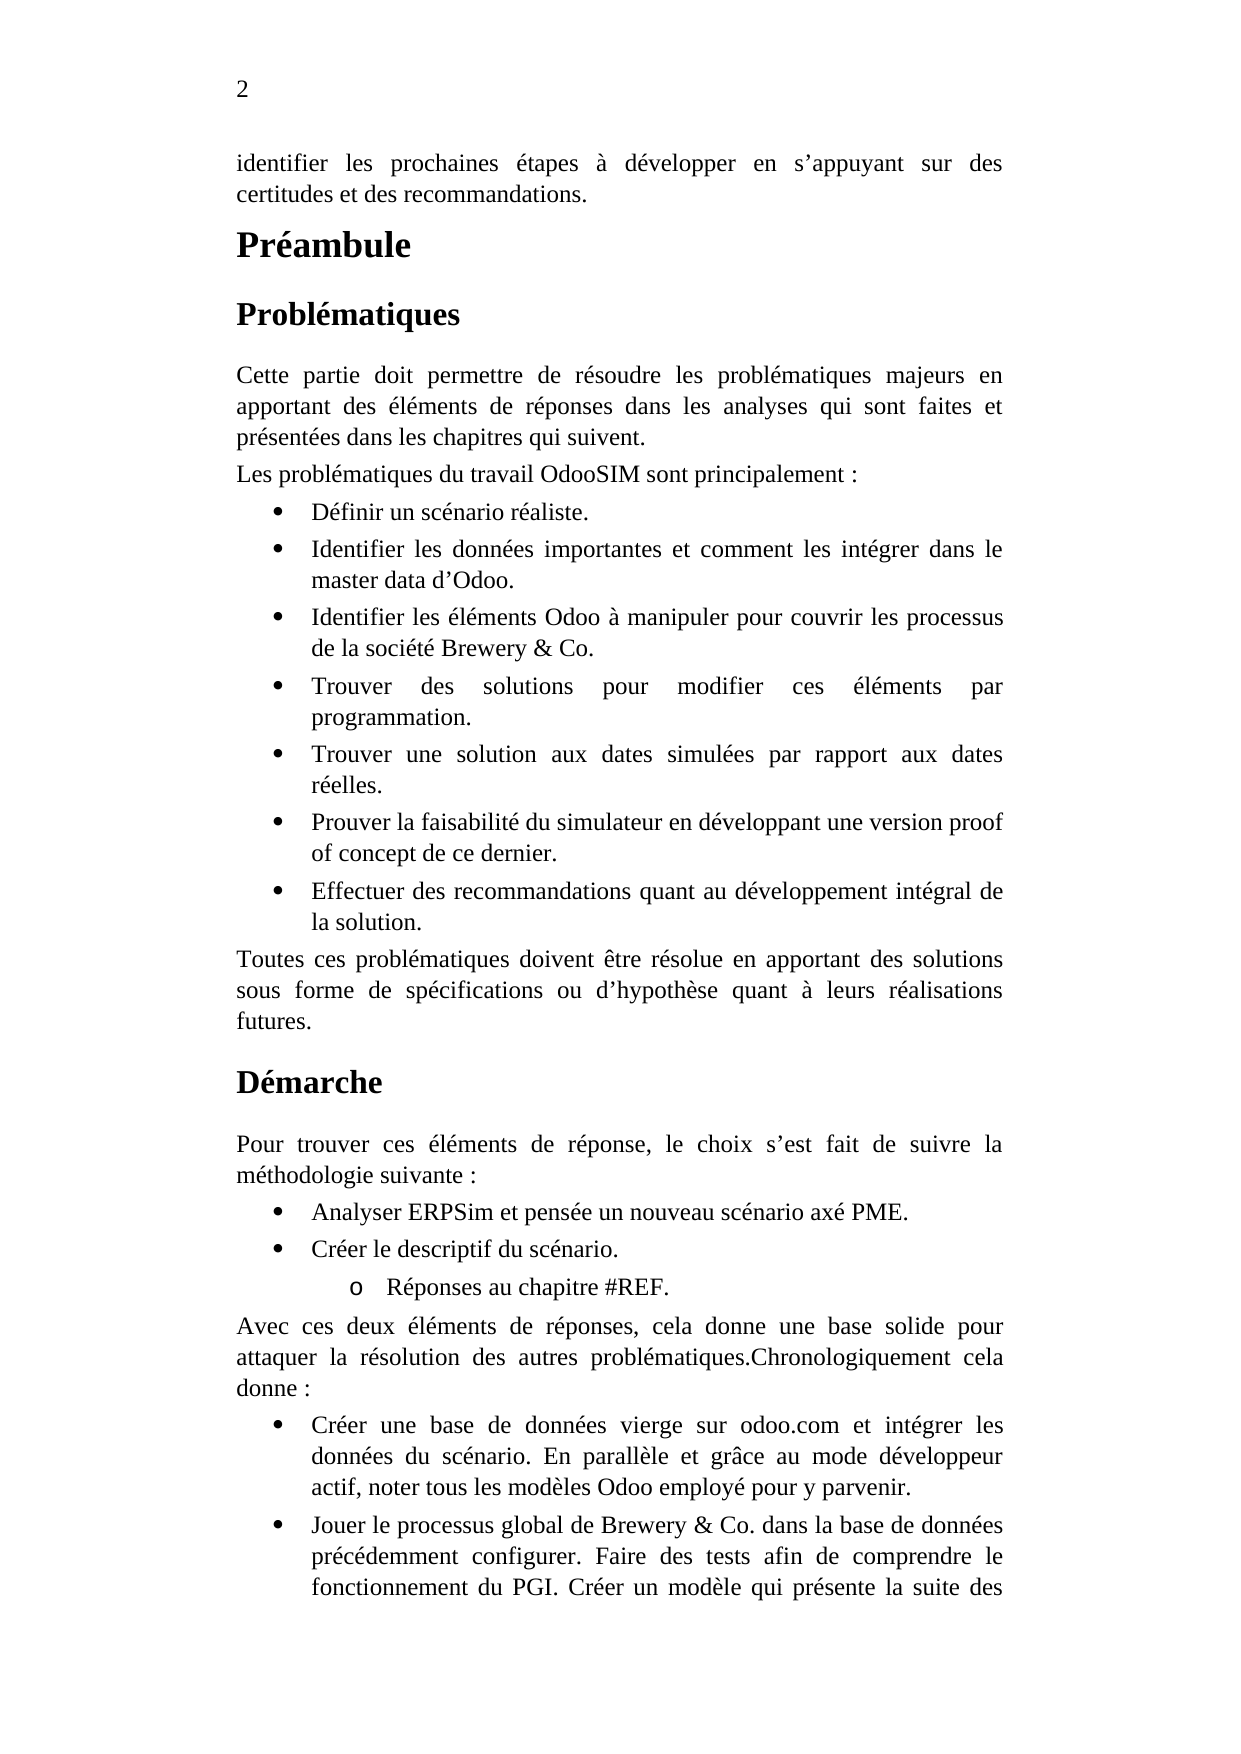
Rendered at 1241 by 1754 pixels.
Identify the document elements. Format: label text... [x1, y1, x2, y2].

list Définir un scénario réaliste. [274, 497, 1004, 526]
text Démarche [236, 1062, 1004, 1101]
text Avec ces deux éléments de réponses, cela donne une base solide pour attaquer la résolution des autres problématiques.Chronologiquement cela donne : [236, 1311, 1004, 1402]
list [274, 1510, 1004, 1601]
text Toutes ces problématiques doivent être résolue en apportant des solutions sous forme de spécifications ou d’hypothèse quant à leurs réalisations futures. [236, 944, 1004, 1035]
list Identifier les données importantes et comment les intégrer dans le master data d’Odoo. [274, 534, 1004, 594]
list Effectuer des recommandations quant au développement intégral de la solution. [274, 876, 1004, 936]
text Préambule [236, 222, 1004, 265]
list Trouver des solutions pour modifier ces éléments par programmation. [274, 671, 1004, 731]
text Problématiques [236, 294, 1004, 332]
list Identifier les éléments Odoo à manipuler pour couvrir les processus de la société Brewery & Co. [274, 602, 1004, 662]
list Analyser ERPSim et pensée un nouveau scénario axé PME. [274, 1197, 1004, 1226]
text Cette partie doit permettre de résoudre les problématiques majeurs en apportant des éléments de réponses dans les analyses qui sont faites et présentées dans les chapitres qui suivent. [236, 360, 1004, 451]
list Prouver la faisabilité du simulateur en développant une version proof of concept de ce dernier. [274, 807, 1004, 867]
text Pour trouver ces éléments de réponse, le choix s’est fait de suivre la méthodologie suivante : [236, 1129, 1004, 1188]
text Les problématiques du travail OdooSIM sont principalement : [236, 459, 1004, 488]
list Réponses au chapitre #REF. [349, 1272, 1004, 1302]
list Créer le descriptif du scénario. [274, 1234, 1004, 1263]
list Créer une base de données vierge sur odoo.com et intégrer les données du scénario. En parallèle et grâce au mode développeur actif, noter tous les modèles Odoo employé pour y parvenir. [274, 1410, 1004, 1501]
list Trouver une solution aux dates simulées par rapport aux dates réelles. [274, 739, 1004, 799]
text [236, 148, 1004, 207]
